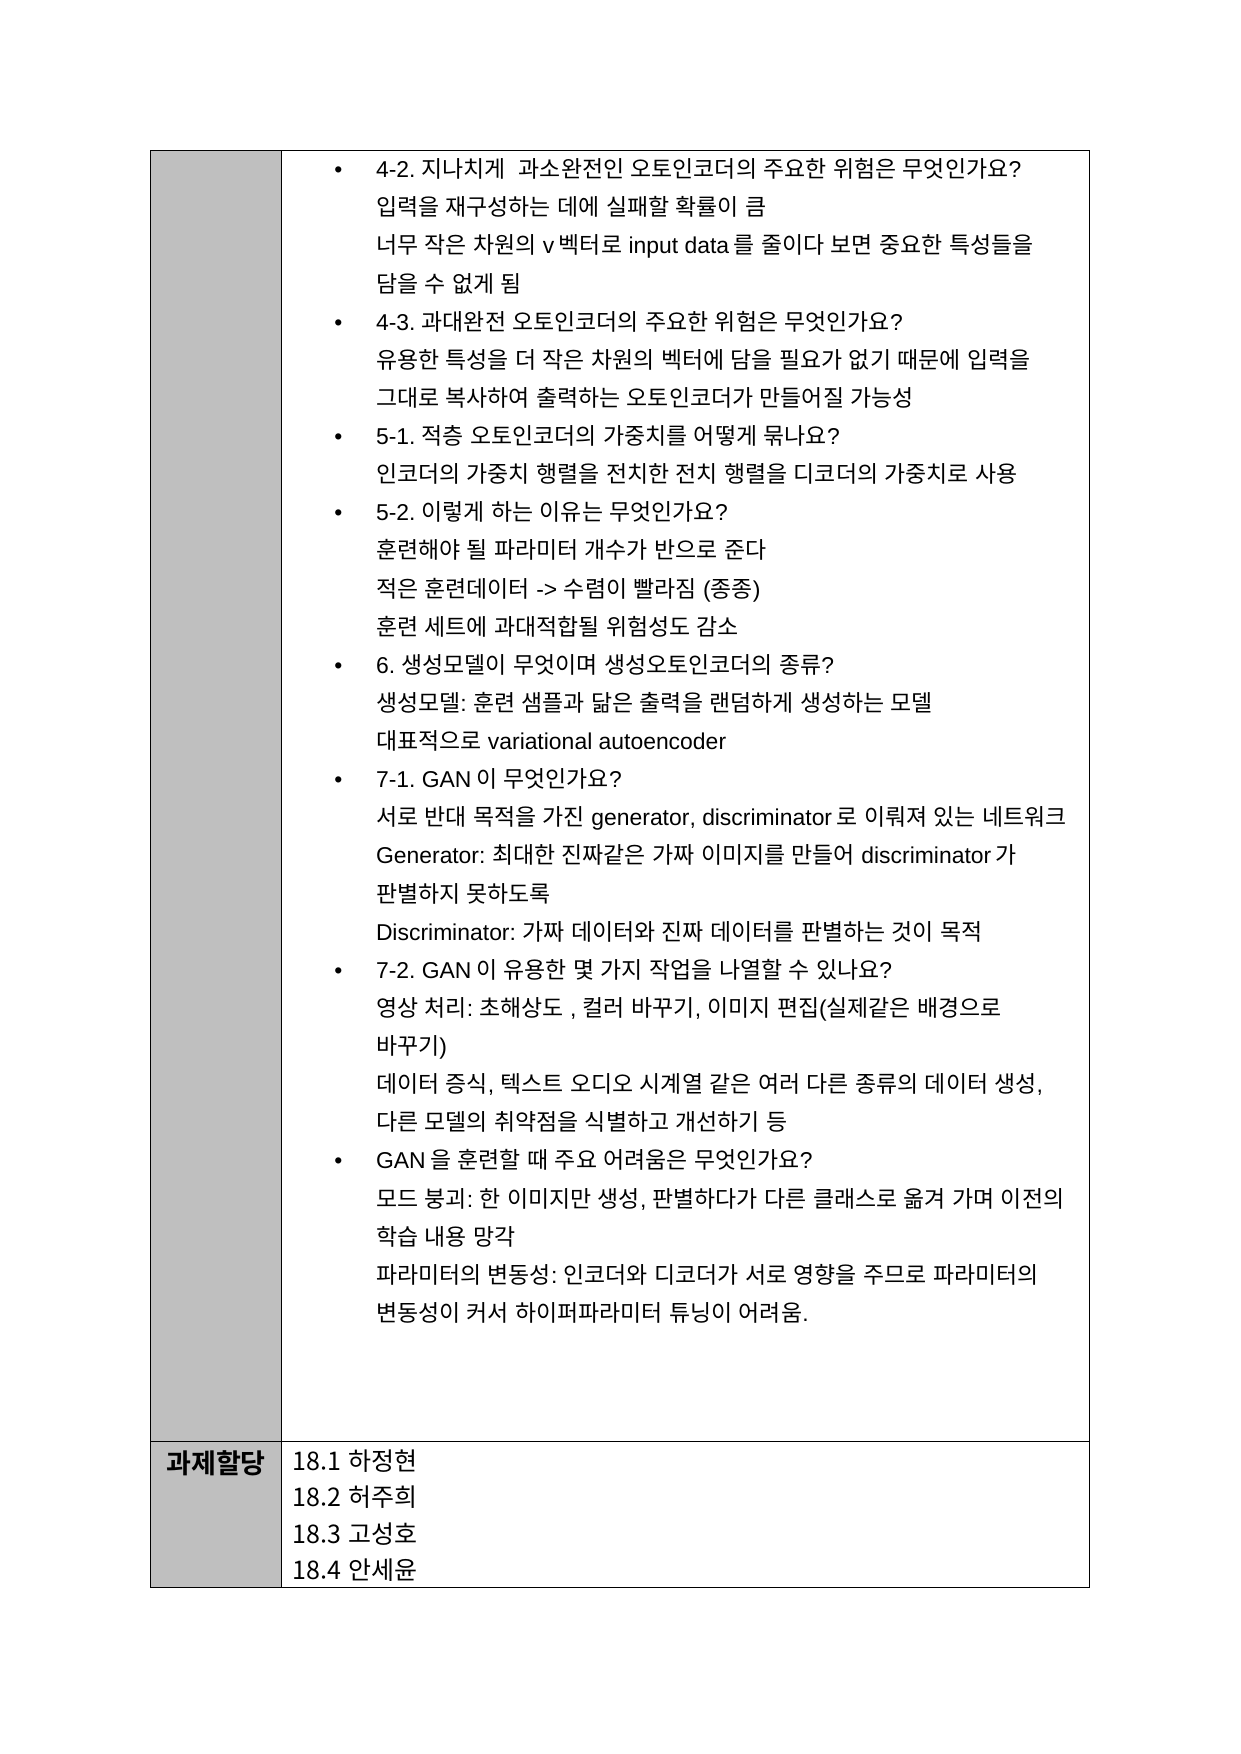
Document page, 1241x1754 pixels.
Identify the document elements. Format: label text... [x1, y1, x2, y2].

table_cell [282, 151, 1089, 1441]
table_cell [282, 1442, 1089, 1587]
table_cell 과제할당 [151, 1442, 281, 1587]
